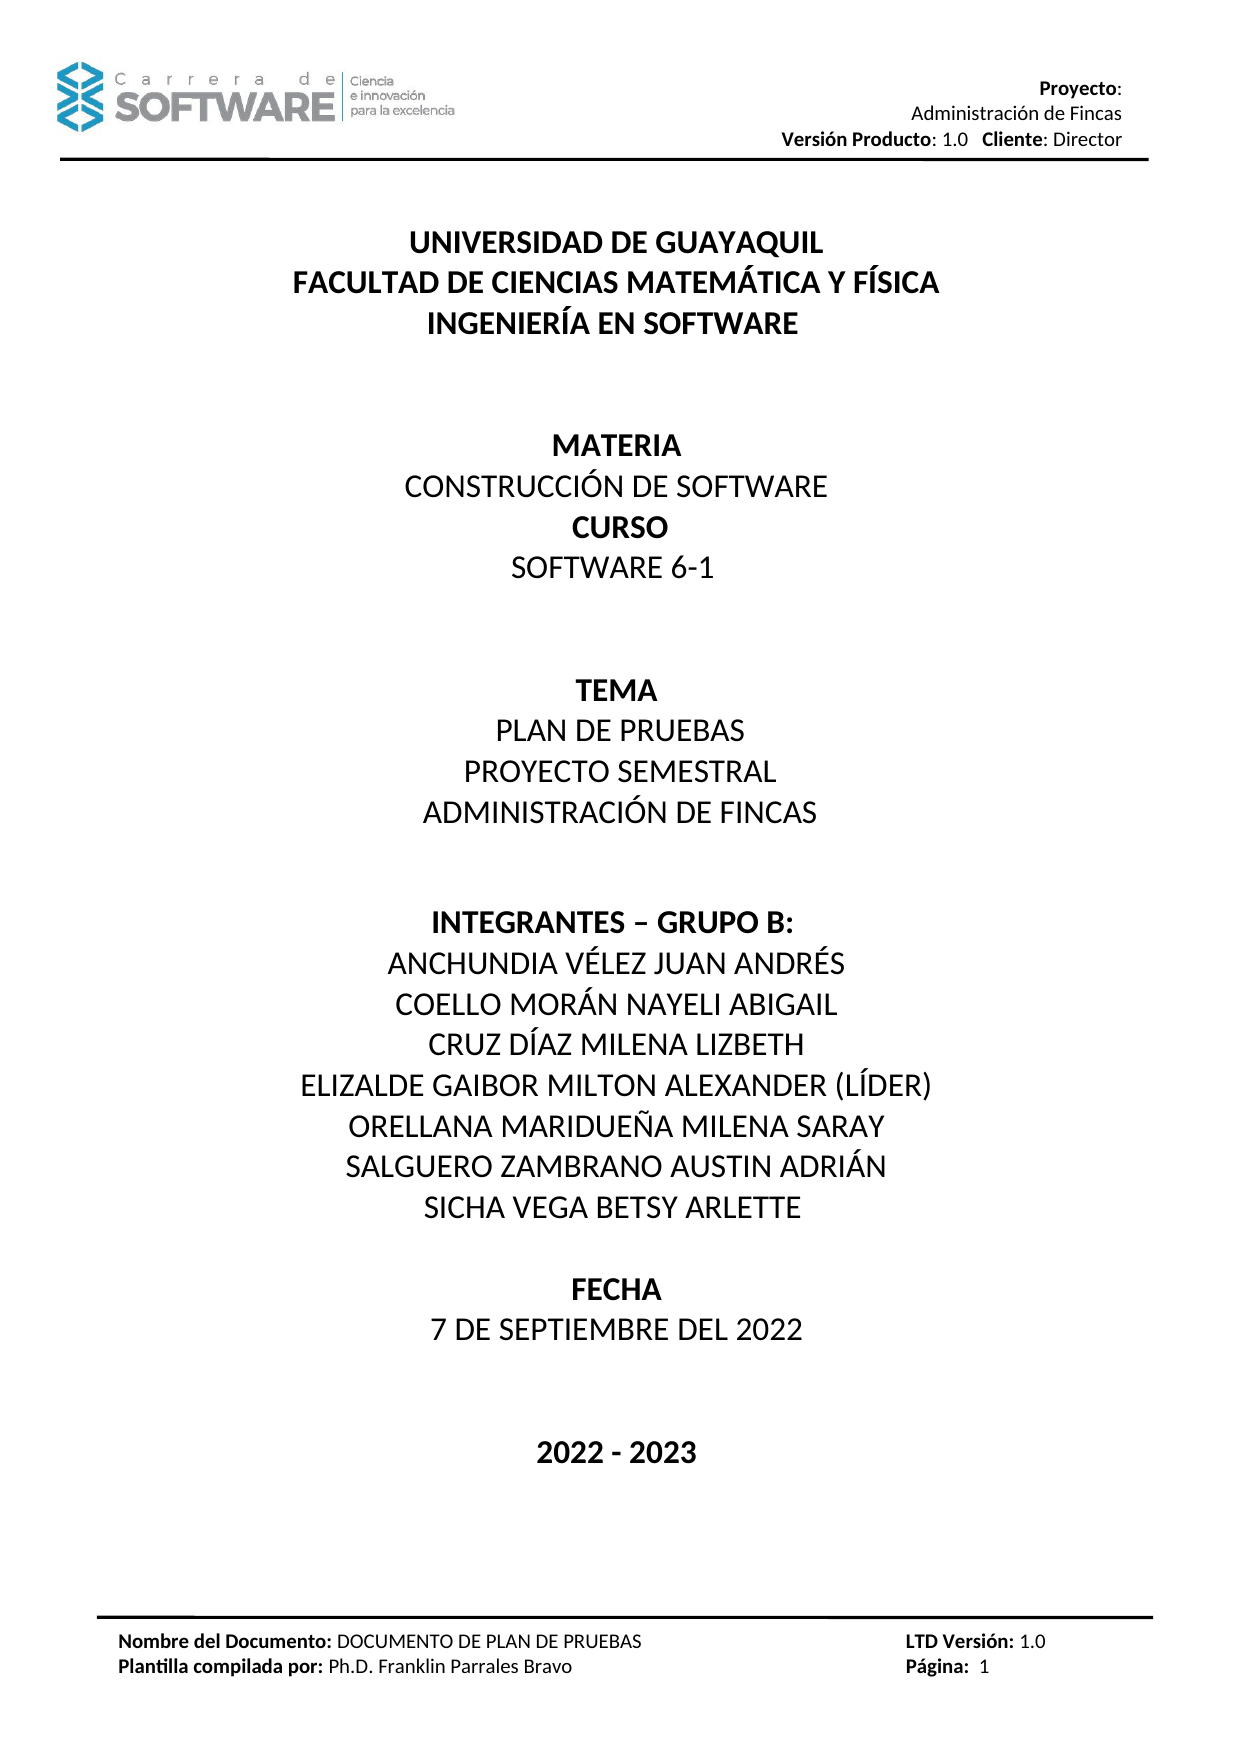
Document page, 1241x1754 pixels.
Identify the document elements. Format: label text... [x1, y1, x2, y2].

text ADMINISTRACIÓN DE FINCAS [118, 791, 1122, 872]
text MATERIA [118, 424, 1122, 465]
text ANCHUNDIA VÉLEZ JUAN ANDRÉS [118, 942, 1122, 983]
text ELIZALDE GAIBOR MILTON ALEXANDER (LÍDER) [118, 1064, 1122, 1105]
text ORELLANA MARIDUEÑA MILENA SARAY [118, 1105, 1122, 1146]
text INTEGRANTES – GRUPO B: [118, 872, 1122, 942]
text 7 DE SEPTIEMBRE DEL 2022 [118, 1308, 1122, 1431]
text SOFTWARE 6-1 [118, 547, 1122, 669]
text CONSTRUCCIÓN DE SOFTWARE CURSO [118, 465, 1122, 547]
text PLAN DE PRUEBAS [118, 709, 1122, 750]
text PROYECTO SEMESTRAL [118, 750, 1122, 791]
text COELLO MORÁN NAYELI ABIGAIL [118, 983, 1122, 1023]
text SALGUERO ZAMBRANO AUSTIN ADRIÁN [118, 1146, 1122, 1186]
text CRUZ DÍAZ MILENA LIZBETH [118, 1023, 1122, 1064]
text SICHA VEGA BETSY ARLETTE [118, 1186, 1122, 1268]
text INGENIERÍA EN SOFTWARE [118, 302, 1122, 424]
text TEMA [118, 669, 1122, 709]
picture [46, 46, 461, 154]
text UNIVERSIDAD DE GUAYAQUIL FACULTAD DE CIENCIAS MATEMÁTICA Y FÍSICA [118, 221, 1122, 302]
text 2022 - 2023 [118, 1431, 1122, 1471]
text FECHA [118, 1268, 1122, 1308]
